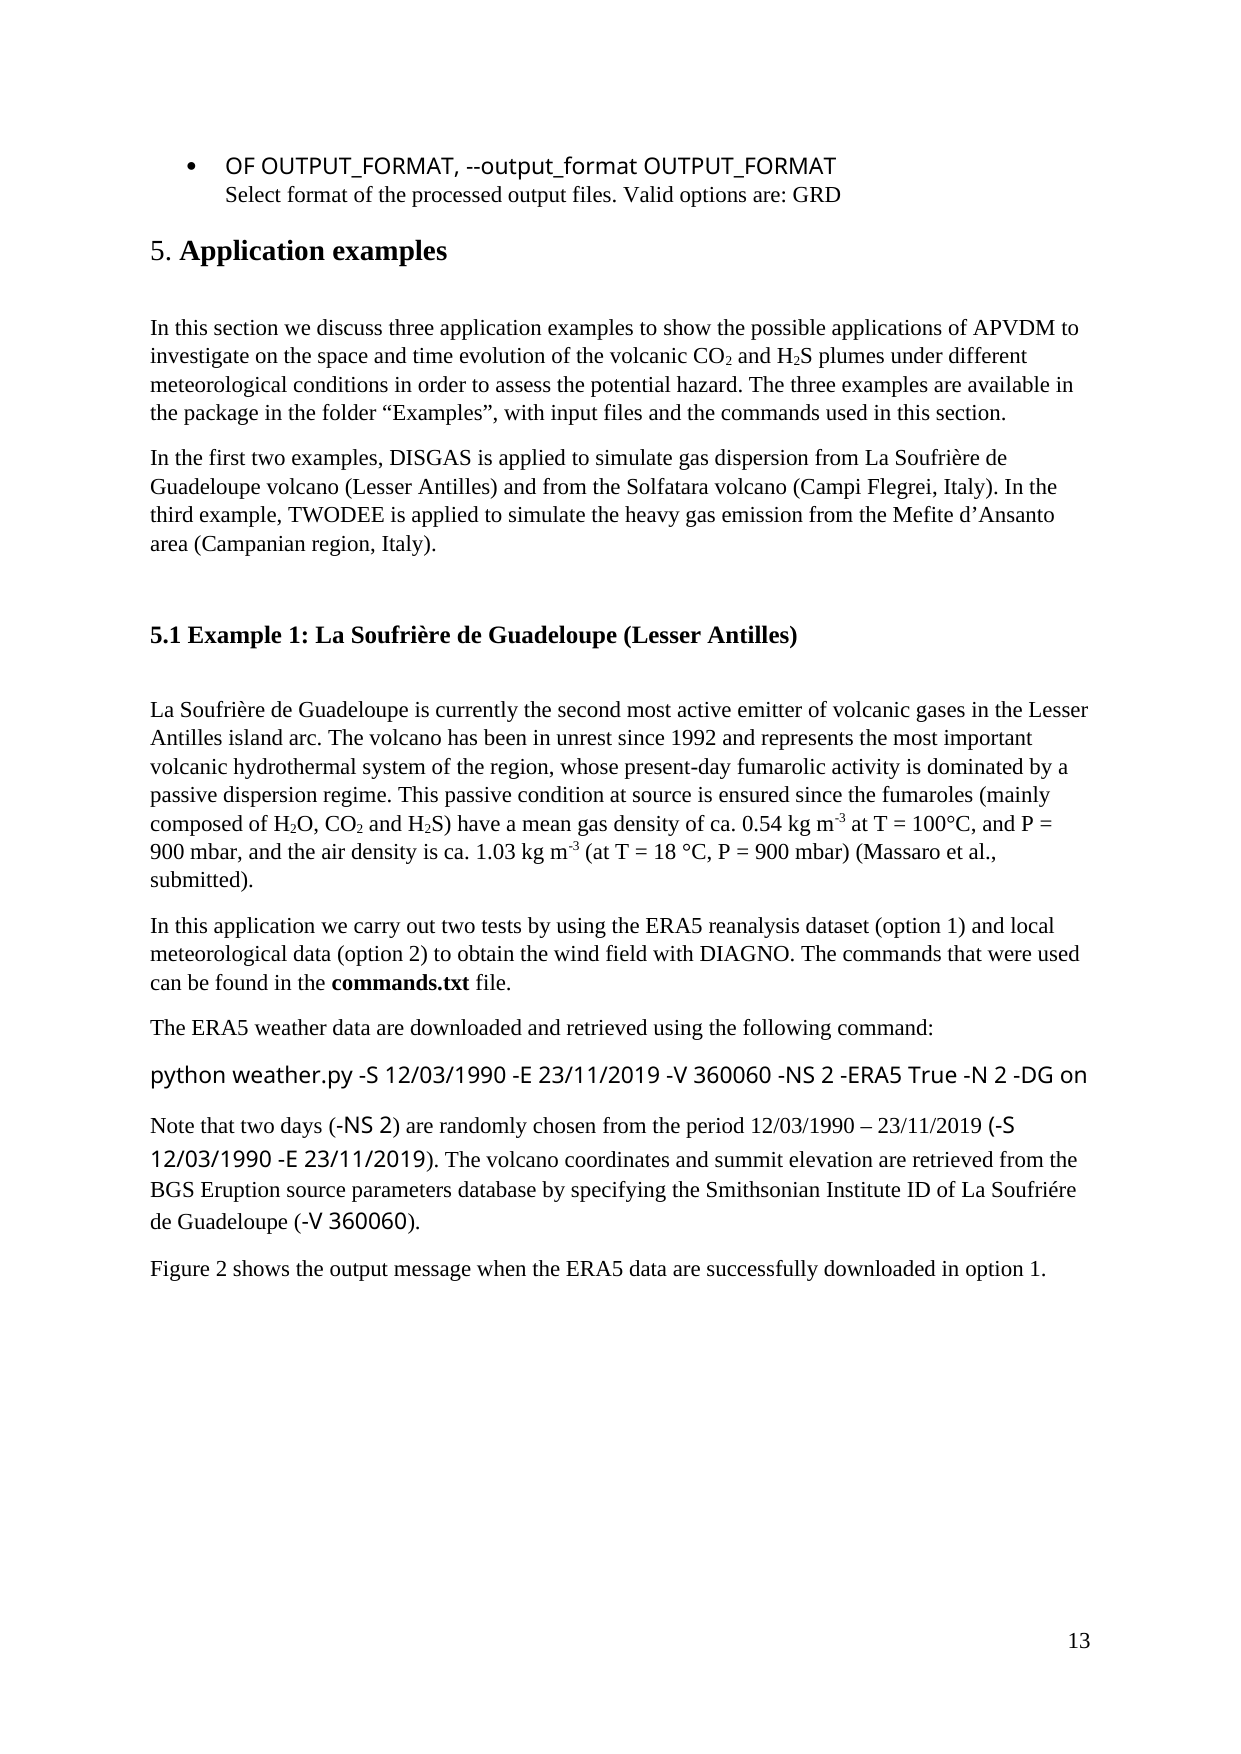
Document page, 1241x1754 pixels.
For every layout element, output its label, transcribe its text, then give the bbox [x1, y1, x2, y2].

text Figure 2 shows the output message when the ERA5 data are successfully downloaded in option 1. [150, 1256, 1090, 1282]
text In this application we carry out two tests by using the ERA5 reanalysis dataset (option 1) and local meteorological data (option 2) to obtain the wind field with DIAGNO. The commands that were used can be found in the commands.txt file. [150, 912, 1090, 995]
list OF OUTPUT_FORMAT, --output_format OUTPUT_FORMAT [187, 150, 1090, 181]
text La Soufrière de Guadeloupe is currently the second most active emitter of volcanic gases in the Lesser Antilles island arc. The volcano has been in unrest since 1992 and represents the most important volcanic hydrothermal system of the region, whose present-day fumarolic activity is dominated by a passive dispersion regime. This passive condition at source is ensured since the fumaroles (mainly composed of H2O, CO2 and H2S) have a mean gas density of ca. 0.54 kg m-3 at T = 100°C, and P = 900 mbar, and the air density is ca. 1.03 kg m-3 (at T = 18 °C, P = 900 mbar) (Massaro et al., submitted). [150, 696, 1090, 893]
text In this section we discuss three application examples to show the possible applications of APVDM to investigate on the space and time evolution of the volcanic CO2 and H2S plumes under different meteorological conditions in order to assess the potential hazard. The three examples are available in the package in the folder “Examples”, with input files and the commands used in this section. [150, 314, 1090, 426]
text The ERA5 weather data are downloaded and retrieved using the following command: [150, 1014, 1090, 1040]
subtitle 5. Application examples [150, 233, 1090, 266]
list Select format of the processed output files. Valid options are: GRD [225, 181, 1090, 208]
text python weather.py -S 12/03/1990 -E 23/11/2019 -V 360060 -NS 2 -ERA5 True -N 2 -DG on [150, 1059, 1090, 1090]
text In the first two examples, DISGAS is applied to simulate gas dispersion from La Soufrière de Guadeloupe volcano (Lesser Antilles) and from the Solfatara volcano (Campi Flegrei, Italy). In the third example, TWODEE is applied to simulate the heavy gas emission from the Mefite d’Ansanto area (Campanian region, Italy). [150, 444, 1090, 556]
subtitle 5.1 Example 1: La Soufrière de Guadeloupe (Lesser Antilles) [150, 620, 1090, 648]
text Note that two days (-NS 2) are randomly chosen from the period 12/03/1990 – 23/11/2019 (-S 12/03/1990 -E 23/11/2019). The volcano coordinates and summit elevation are retrieved from the BGS Eruption source parameters database by specifying the Smithsonian Institute ID of La Soufriére de Guadeloupe (-V 360060). [150, 1109, 1090, 1236]
